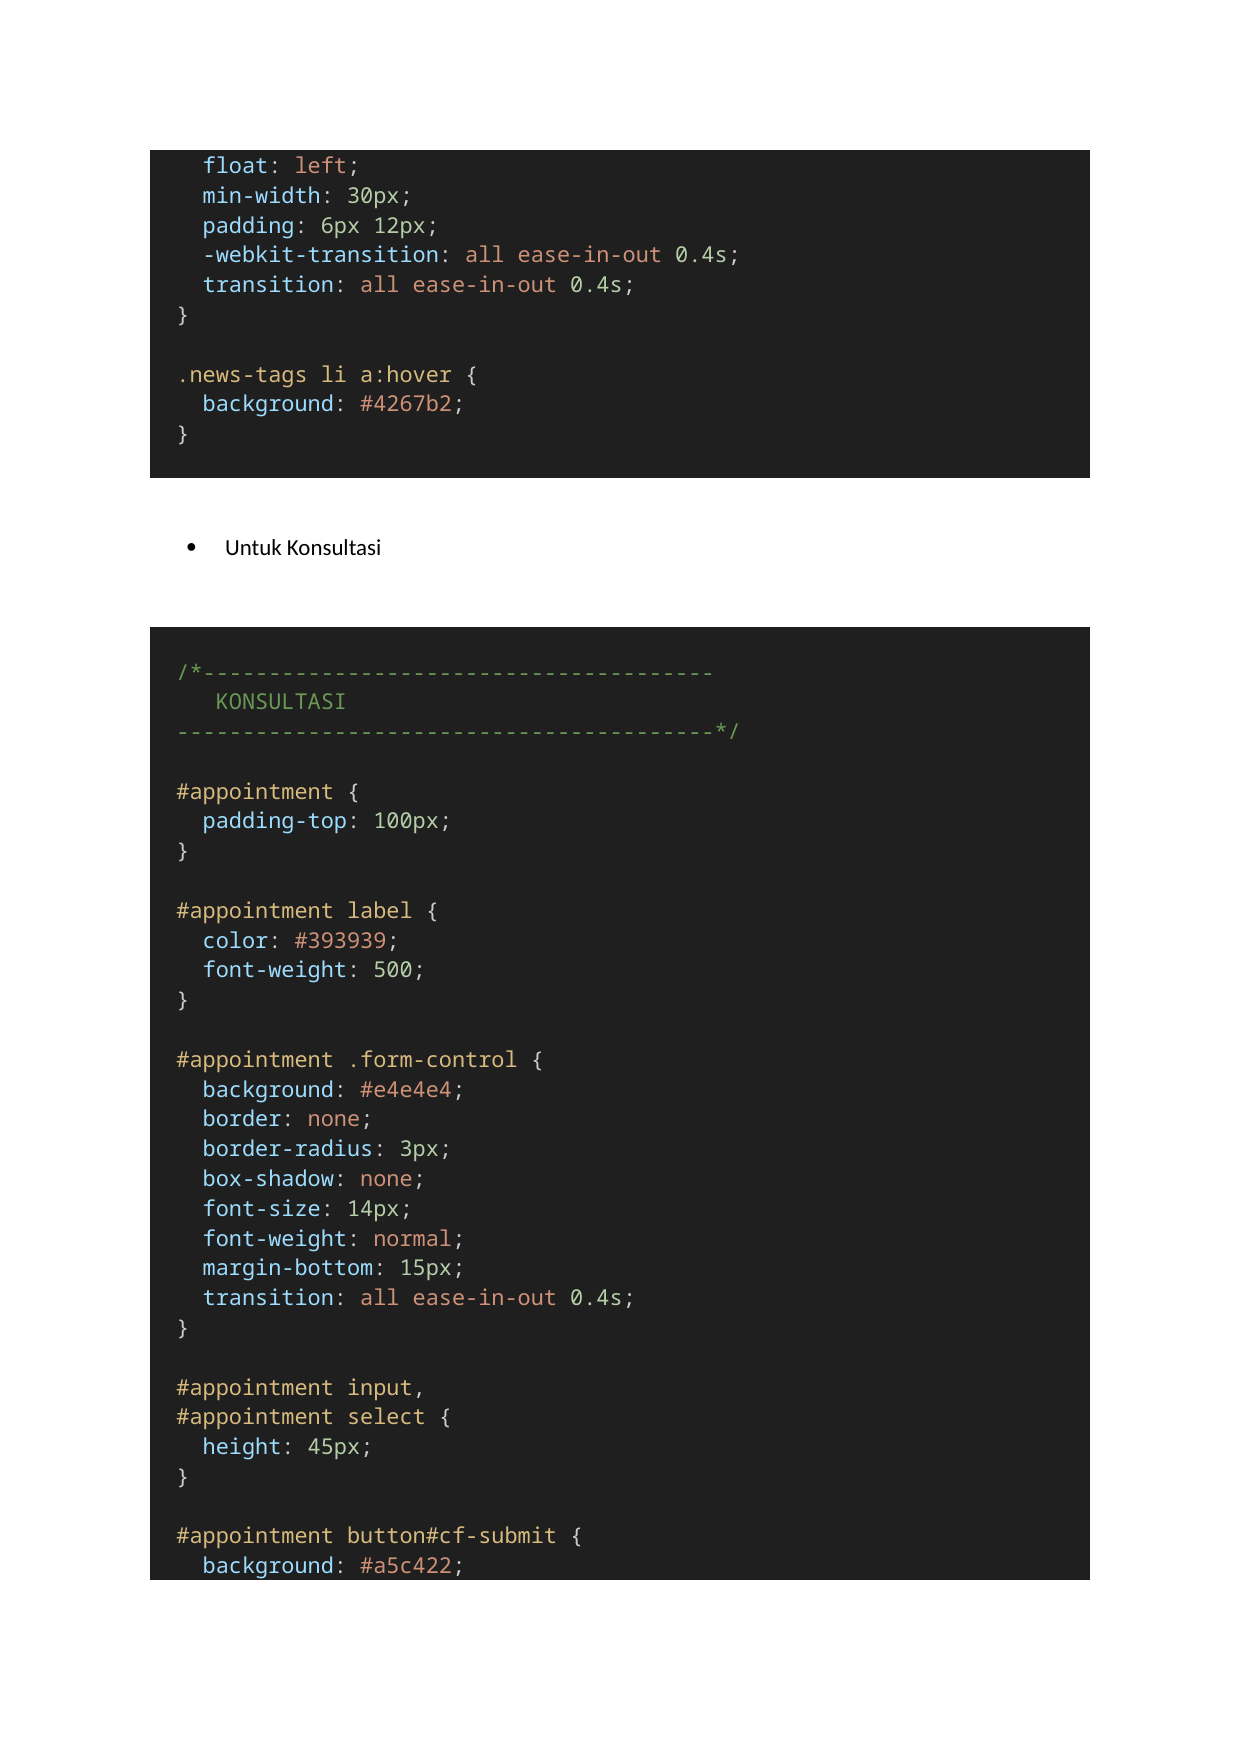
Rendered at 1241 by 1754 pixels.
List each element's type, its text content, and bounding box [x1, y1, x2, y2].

text font-weight: 500; [150, 954, 1090, 984]
text margin-bottom: 15px; [150, 1252, 1090, 1282]
text background: #4267b2; [150, 388, 1090, 418]
text } [150, 984, 1090, 1014]
text background: #a5c422; [150, 1550, 1090, 1580]
list Untuk Konsultasi [187, 533, 1090, 561]
text /*--------------------------------------- [150, 656, 1090, 686]
text padding: 6px 12px; [150, 209, 1090, 239]
text font-weight: normal; [150, 1222, 1090, 1252]
text -----------------------------------------*/ [150, 716, 1090, 746]
text } [150, 1312, 1090, 1342]
text KONSULTASI [150, 686, 1090, 716]
text transition: all ease-in-out 0.4s; [150, 269, 1090, 299]
text padding-top: 100px; [150, 805, 1090, 835]
text -webkit-transition: all ease-in-out 0.4s; [150, 239, 1090, 269]
text font-size: 14px; [150, 1193, 1090, 1222]
text color: #393939; [150, 924, 1090, 954]
text #appointment input, [150, 1371, 1090, 1401]
text #appointment button#cf-submit { [150, 1520, 1090, 1550]
text } [150, 418, 1090, 448]
text min-width: 30px; [150, 180, 1090, 209]
text .news-tags li a:hover { [150, 358, 1090, 388]
text #appointment { [150, 776, 1090, 805]
text #appointment label { [150, 895, 1090, 924]
text box-shadow: none; [150, 1163, 1090, 1193]
text } [150, 299, 1090, 329]
text height: 45px; [150, 1431, 1090, 1461]
text float: left; [150, 150, 1090, 180]
text #appointment select { [150, 1401, 1090, 1431]
text background: #e4e4e4; [150, 1073, 1090, 1103]
text } [150, 835, 1090, 865]
text transition: all ease-in-out 0.4s; [150, 1282, 1090, 1312]
text } [150, 1461, 1090, 1491]
text border-radius: 3px; [150, 1133, 1090, 1163]
text border: none; [150, 1103, 1090, 1133]
text #appointment .form-control { [150, 1044, 1090, 1073]
